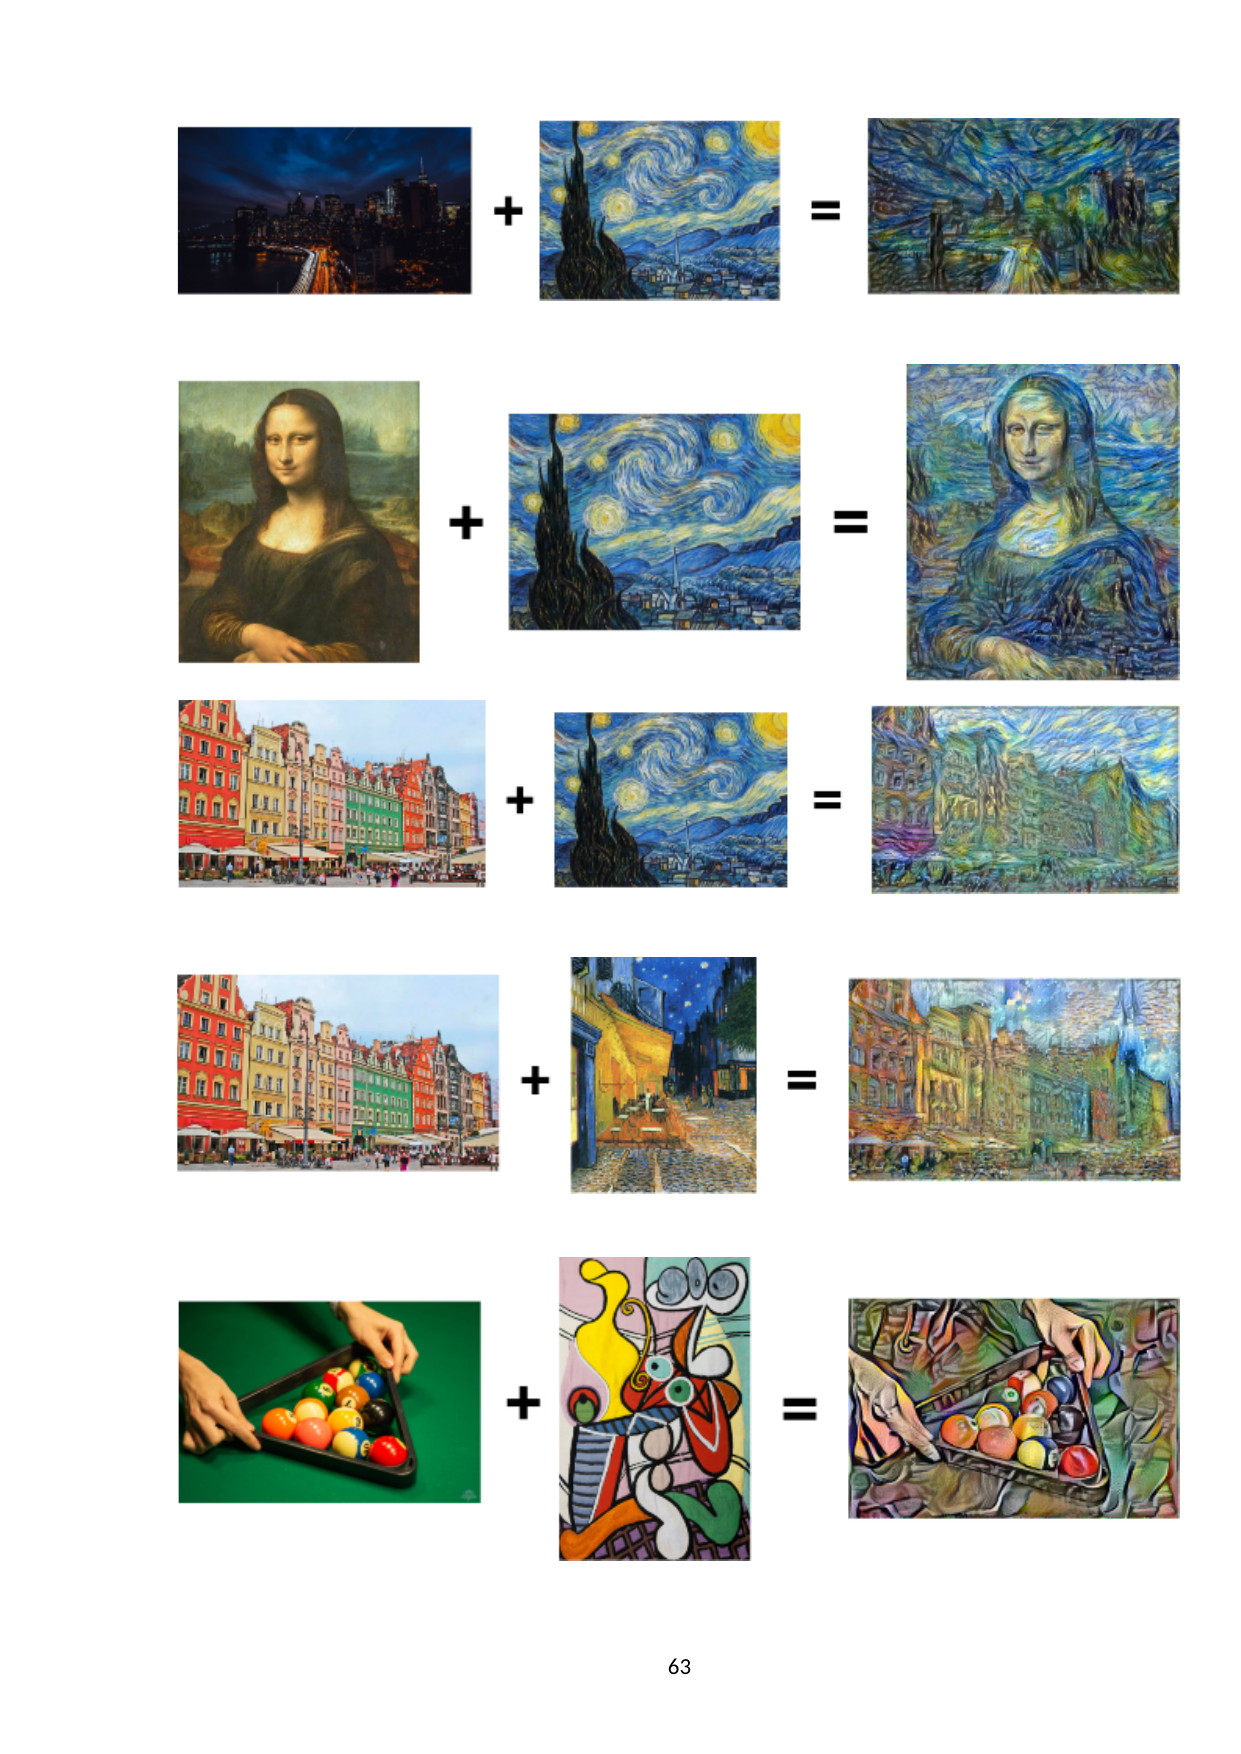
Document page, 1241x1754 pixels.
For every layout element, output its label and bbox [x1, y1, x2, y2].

picture [177, 118, 1181, 301]
picture [178, 700, 1180, 894]
picture [178, 1257, 1180, 1561]
picture [177, 957, 1182, 1194]
picture [178, 364, 1180, 682]
